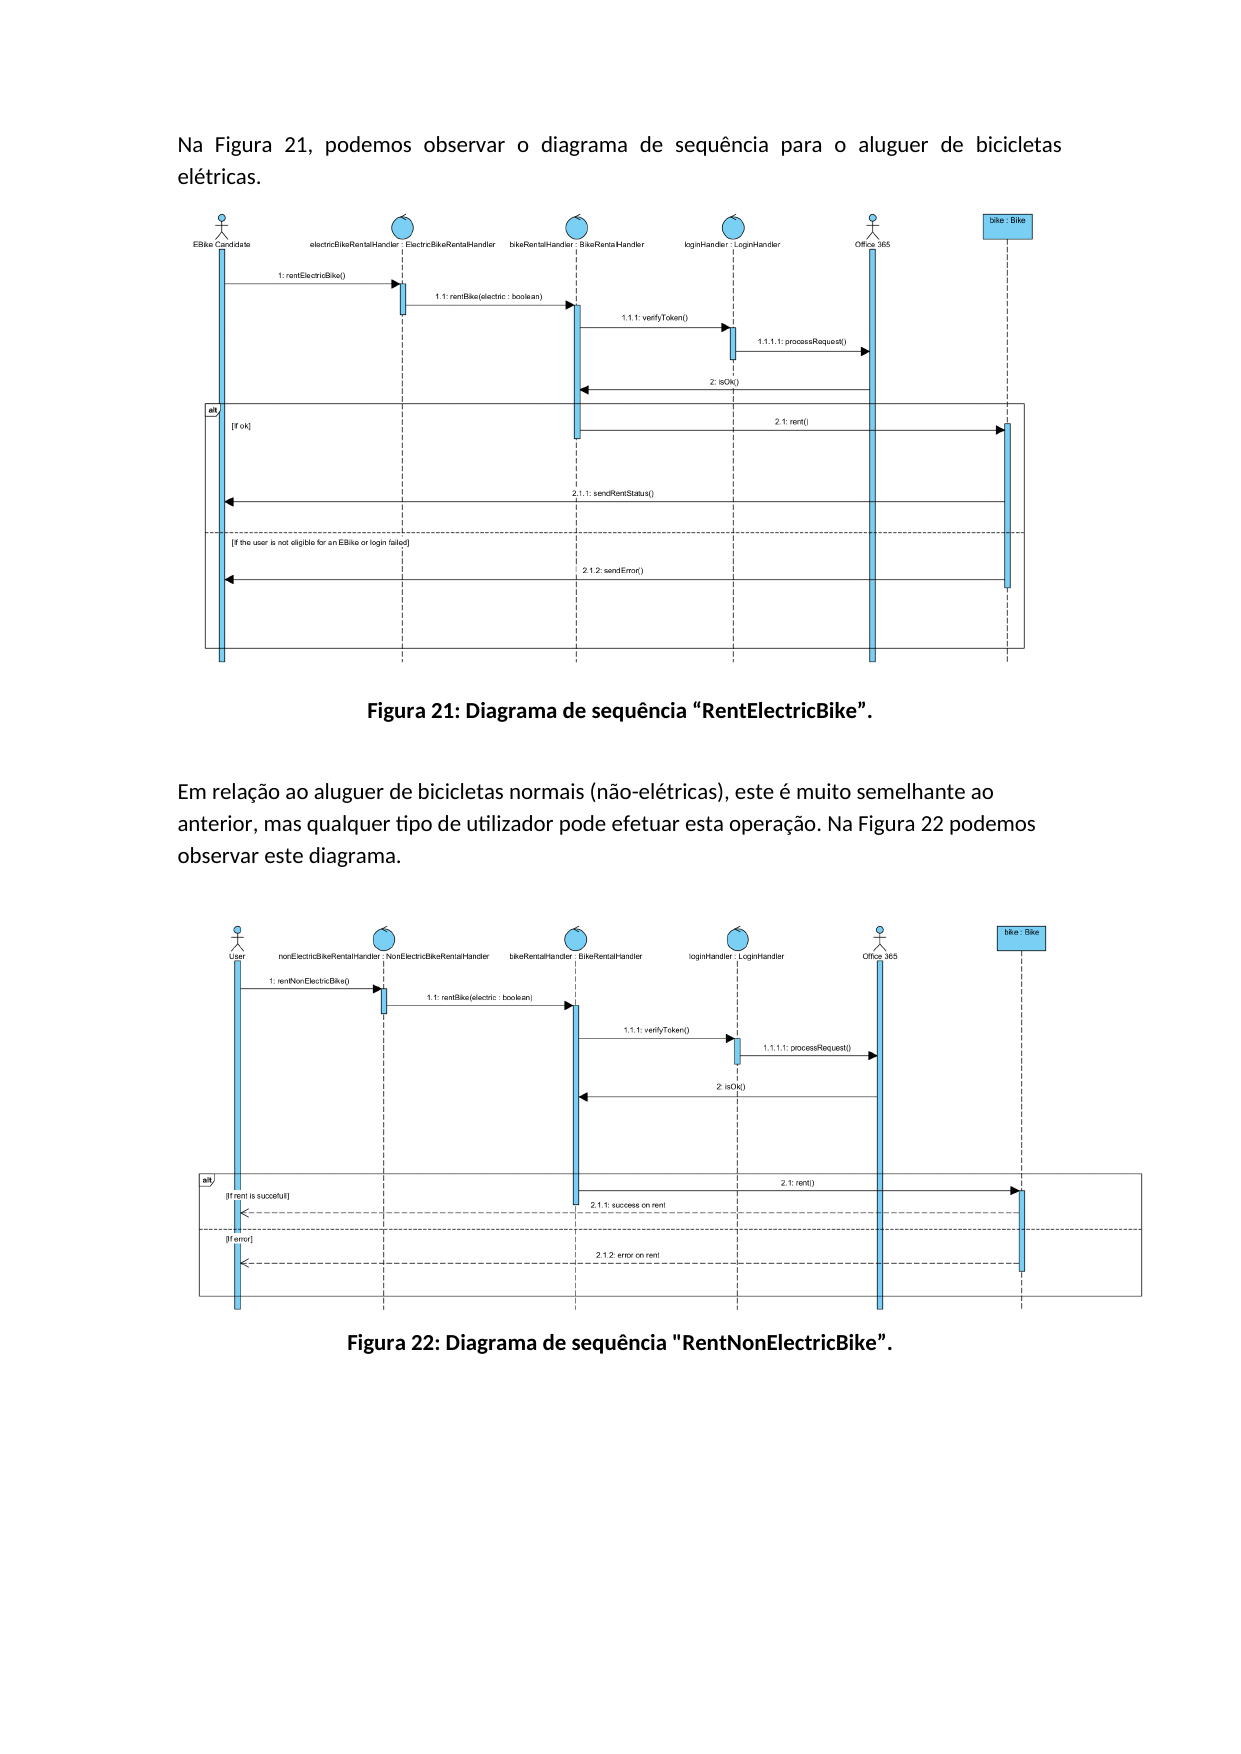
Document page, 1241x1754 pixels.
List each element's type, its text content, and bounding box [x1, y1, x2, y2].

text Figura 21: Diagrama de sequência “RentElectricBike”. [177, 696, 1063, 724]
text Figura 22: Diagrama de sequência "RentNonElectricBike”. [177, 1328, 1063, 1356]
picture [177, 922, 1146, 1316]
text Na Figura 21, podemos observar o diagrama de sequência para o aluguer de bicicletas elétricas. [177, 130, 1063, 190]
text Em relação ao aluguer de bicicletas normais (não-elétricas), este é muito semelhante ao anterior, mas qualquer tipo de utilizador pode efetuar esta operação. Na Figura 22 podemos observar este diagrama. [177, 777, 1063, 869]
picture [177, 202, 1063, 684]
